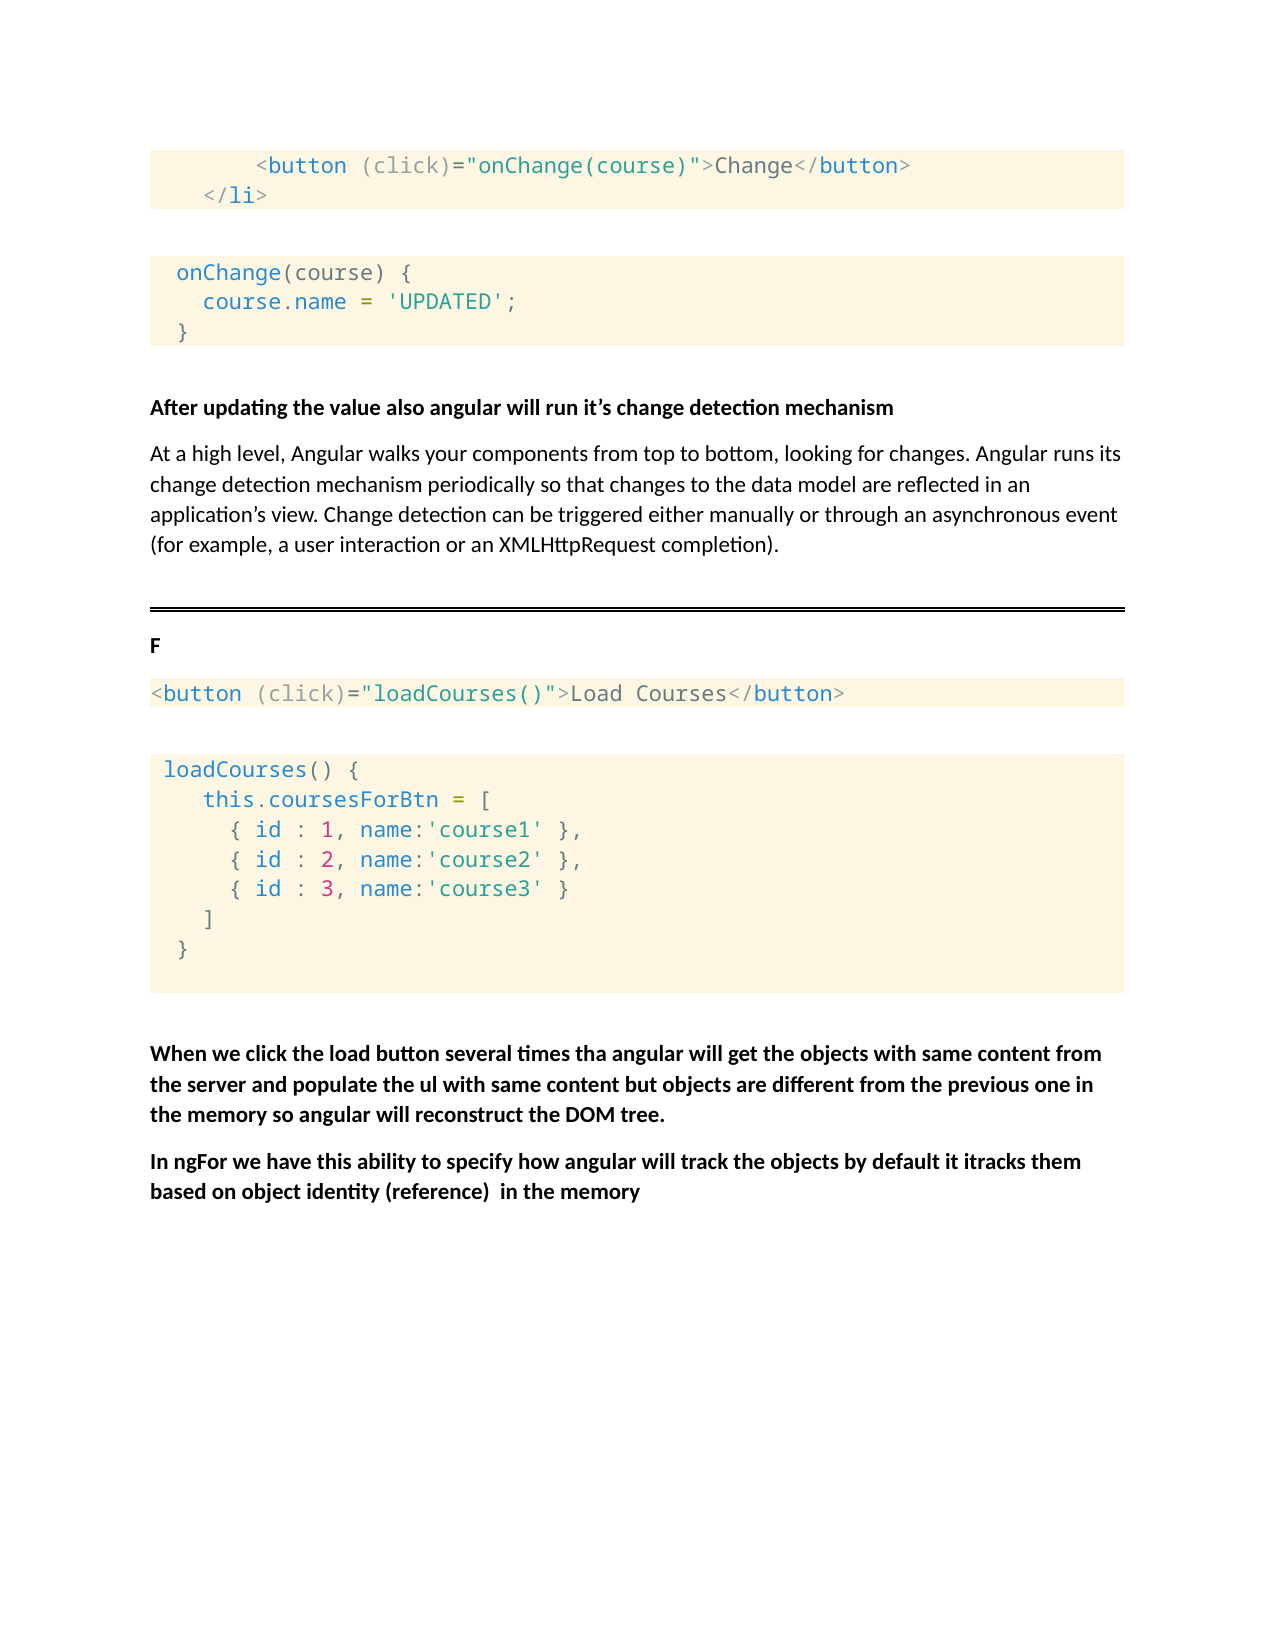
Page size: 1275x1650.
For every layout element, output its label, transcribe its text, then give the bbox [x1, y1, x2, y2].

text At a high level, Angular walks your components from top to bottom, looking for changes. Angular runs its change detection mechanism periodically so that changes to the data model are reflected in an application’s view. Change detection can be triggered either manually or through an asynchronous event (for example, a user interaction or an XMLHttpRequest completion). [150, 439, 1125, 558]
text ] [150, 903, 1125, 933]
text <button (click)="loadCourses()">Load Courses</button> [150, 678, 1125, 707]
text F [150, 631, 1125, 659]
text { id : 3, name:'course3' } [150, 873, 1125, 903]
text onChange(course) { [150, 256, 1125, 286]
text { id : 1, name:'course1' }, [150, 814, 1125, 844]
text { id : 2, name:'course2' }, [150, 844, 1125, 873]
text In ngFor we have this ability to specify how angular will track the objects by default it itracks them based on object identity (reference) in the memory [150, 1147, 1125, 1205]
text course.name = 'UPDATED'; [150, 286, 1125, 316]
text After updating the value also angular will run it’s change detection mechanism [150, 393, 1125, 421]
text When we click the load button several times tha angular will get the objects with same content from the server and populate the ul with same content but objects are different from the previous one in the memory so angular will reconstruct the DOM tree. [150, 1039, 1125, 1128]
text } [150, 316, 1125, 346]
text this.coursesForBtn = [ [150, 784, 1125, 814]
text </li> [150, 180, 1125, 209]
text loadCourses() { [150, 754, 1125, 784]
text } [150, 933, 1125, 963]
text <button (click)="onChange(course)">Change</button> [150, 150, 1125, 180]
